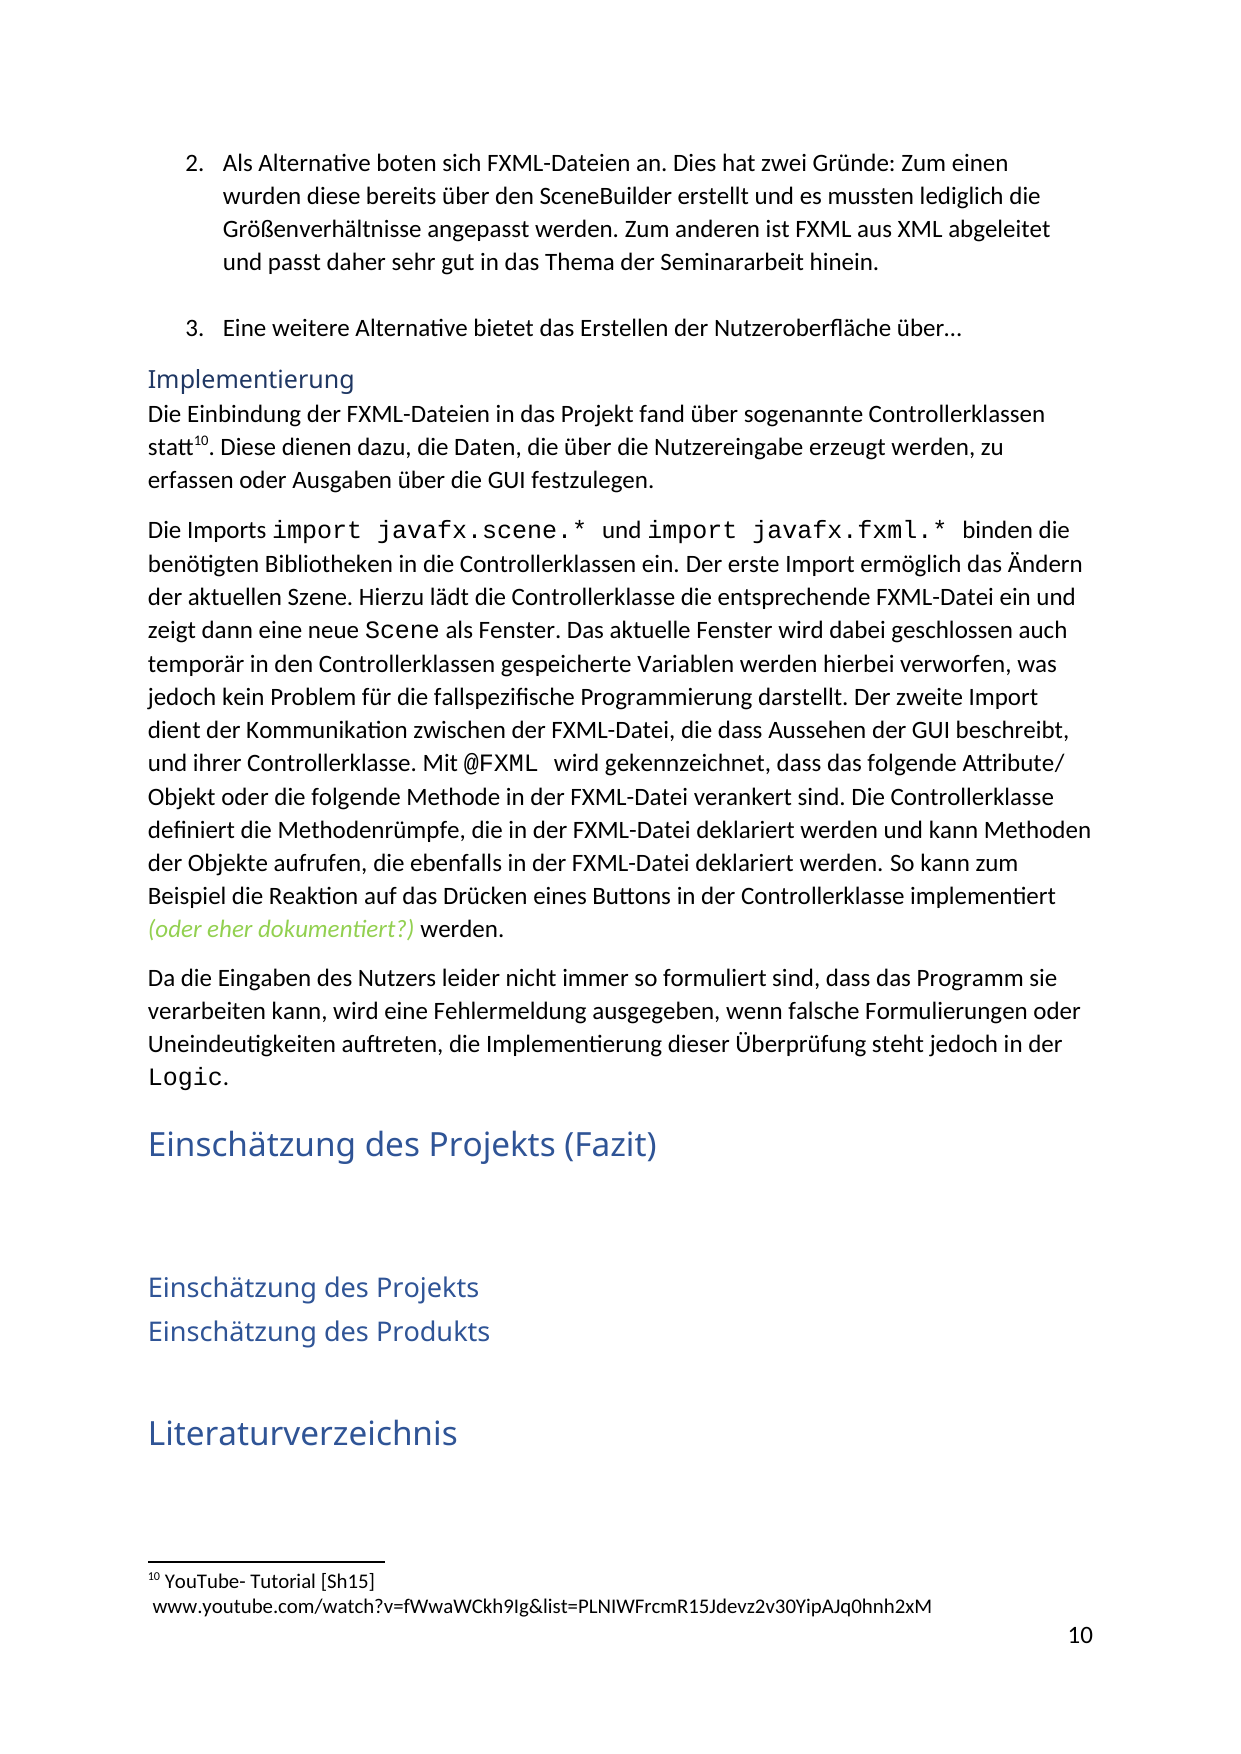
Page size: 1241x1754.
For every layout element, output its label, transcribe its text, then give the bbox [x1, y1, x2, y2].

subtitle Einschätzung des Projekts [148, 1268, 1093, 1305]
list Eine weitere Alternative bietet das Erstellen der Nutzeroberfläche über… [185, 312, 1093, 343]
list Als Alternative boten sich FXML-Dateien an. Dies hat zwei Gründe: Zum einen wurden diese bereits über den SceneBuilder erstellt und es mussten lediglich die Größenverhältnisse angepasst werden. Zum anderen ist FXML aus XML abgeleitet und passt daher sehr gut in das Thema der Seminararbeit hinein. [185, 148, 1093, 277]
text Die Imports import javafx.scene.* und import javafx.fxml.* binden die benötigten Bibliotheken in die Controllerklassen ein. Der erste Import ermöglich das Ändern der aktuellen Szene. Hierzu lädt die Controllerklasse die entsprechende FXML-Datei ein und zeigt dann eine neue Scene als Fenster. Das aktuelle Fenster wird dabei geschlossen auch temporär in den Controllerklassen gespeicherte Variablen werden hierbei verworfen, was jedoch kein Problem für die fallspezifische Programmierung darstellt. Der zweite Import dient der Kommunikation zwischen der FXML-Datei, die dass Aussehen der GUI beschreibt, und ihrer Controllerklasse. Mit @FXML wird gekennzeichnet, dass das folgende Attribute/ Objekt oder die folgende Methode in der FXML-Datei verankert sind. Die Controllerklasse definiert die Methodenrümpfe, die in der FXML-Datei deklariert werden und kann Methoden der Objekte aufrufen, die ebenfalls in der FXML-Datei deklariert werden. So kann zum Beispiel die Reaktion auf das Drücken eines Buttons in der Controllerklasse implementiert (oder eher dokumentiert?) werden. [148, 514, 1093, 943]
subtitle Einschätzung des Projekts (Fazit) [148, 1120, 1093, 1166]
subtitle Literaturverzeichnis [148, 1410, 1093, 1456]
text Die Einbindung der FXML-Dateien in das Projekt fand über sogenannte Controllerklassen statt. Diese dienen dazu, die Daten, die über die Nutzereingabe erzeugt werden, zu erfassen oder Ausgaben über die GUI festzulegen. [148, 398, 1093, 495]
text Da die Eingaben des Nutzers leider nicht immer so formuliert sind, dass das Programm sie verarbeiten kann, wird eine Fehlermeldung ausgegeben, wenn falsche Formulierungen oder Uneindeutigkeiten auftreten, die Implementierung dieser Überprüfung steht jedoch in der Logic. [148, 962, 1093, 1093]
subtitle Einschätzung des Produkts [148, 1312, 1093, 1349]
subtitle Implementierung [148, 362, 1093, 396]
